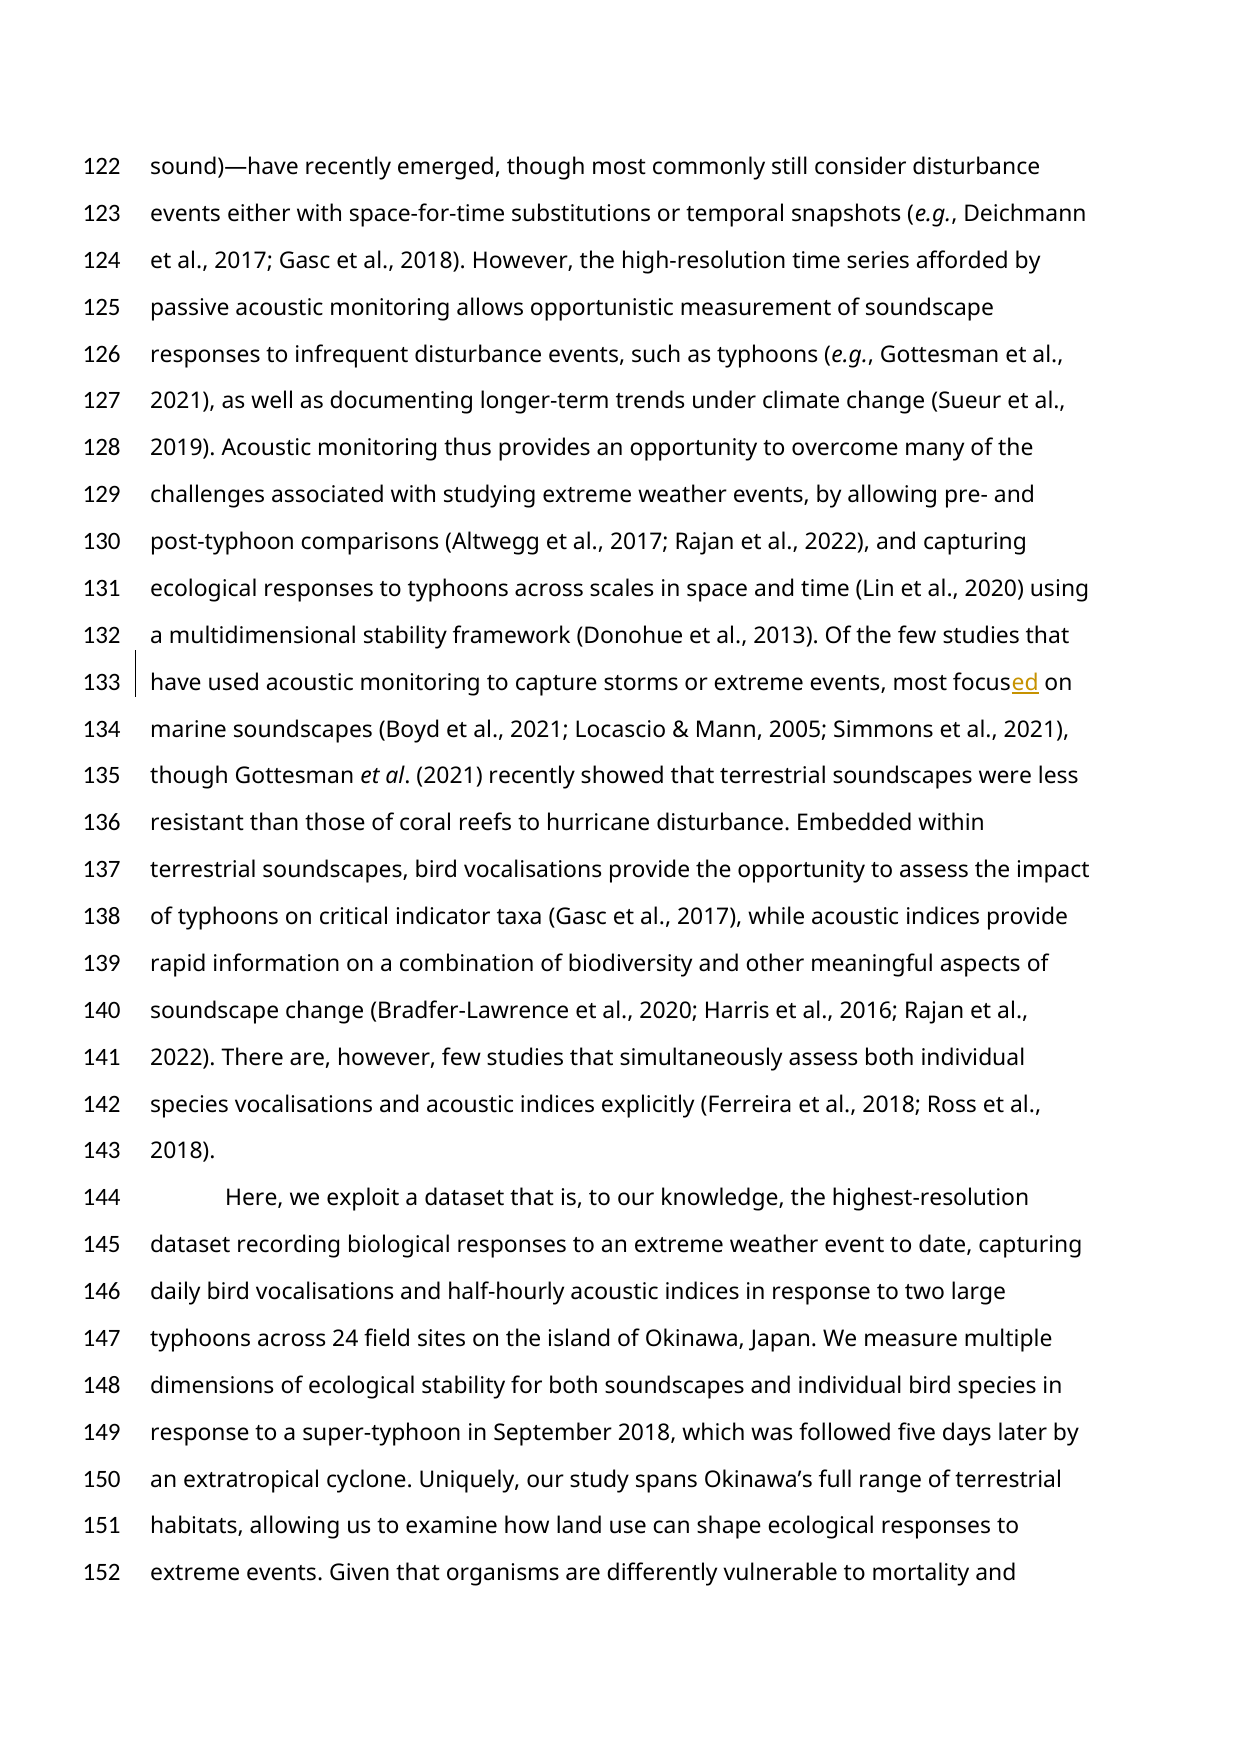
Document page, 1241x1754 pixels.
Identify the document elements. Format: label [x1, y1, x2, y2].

text [150, 1181, 1090, 1587]
text [150, 150, 1090, 1166]
